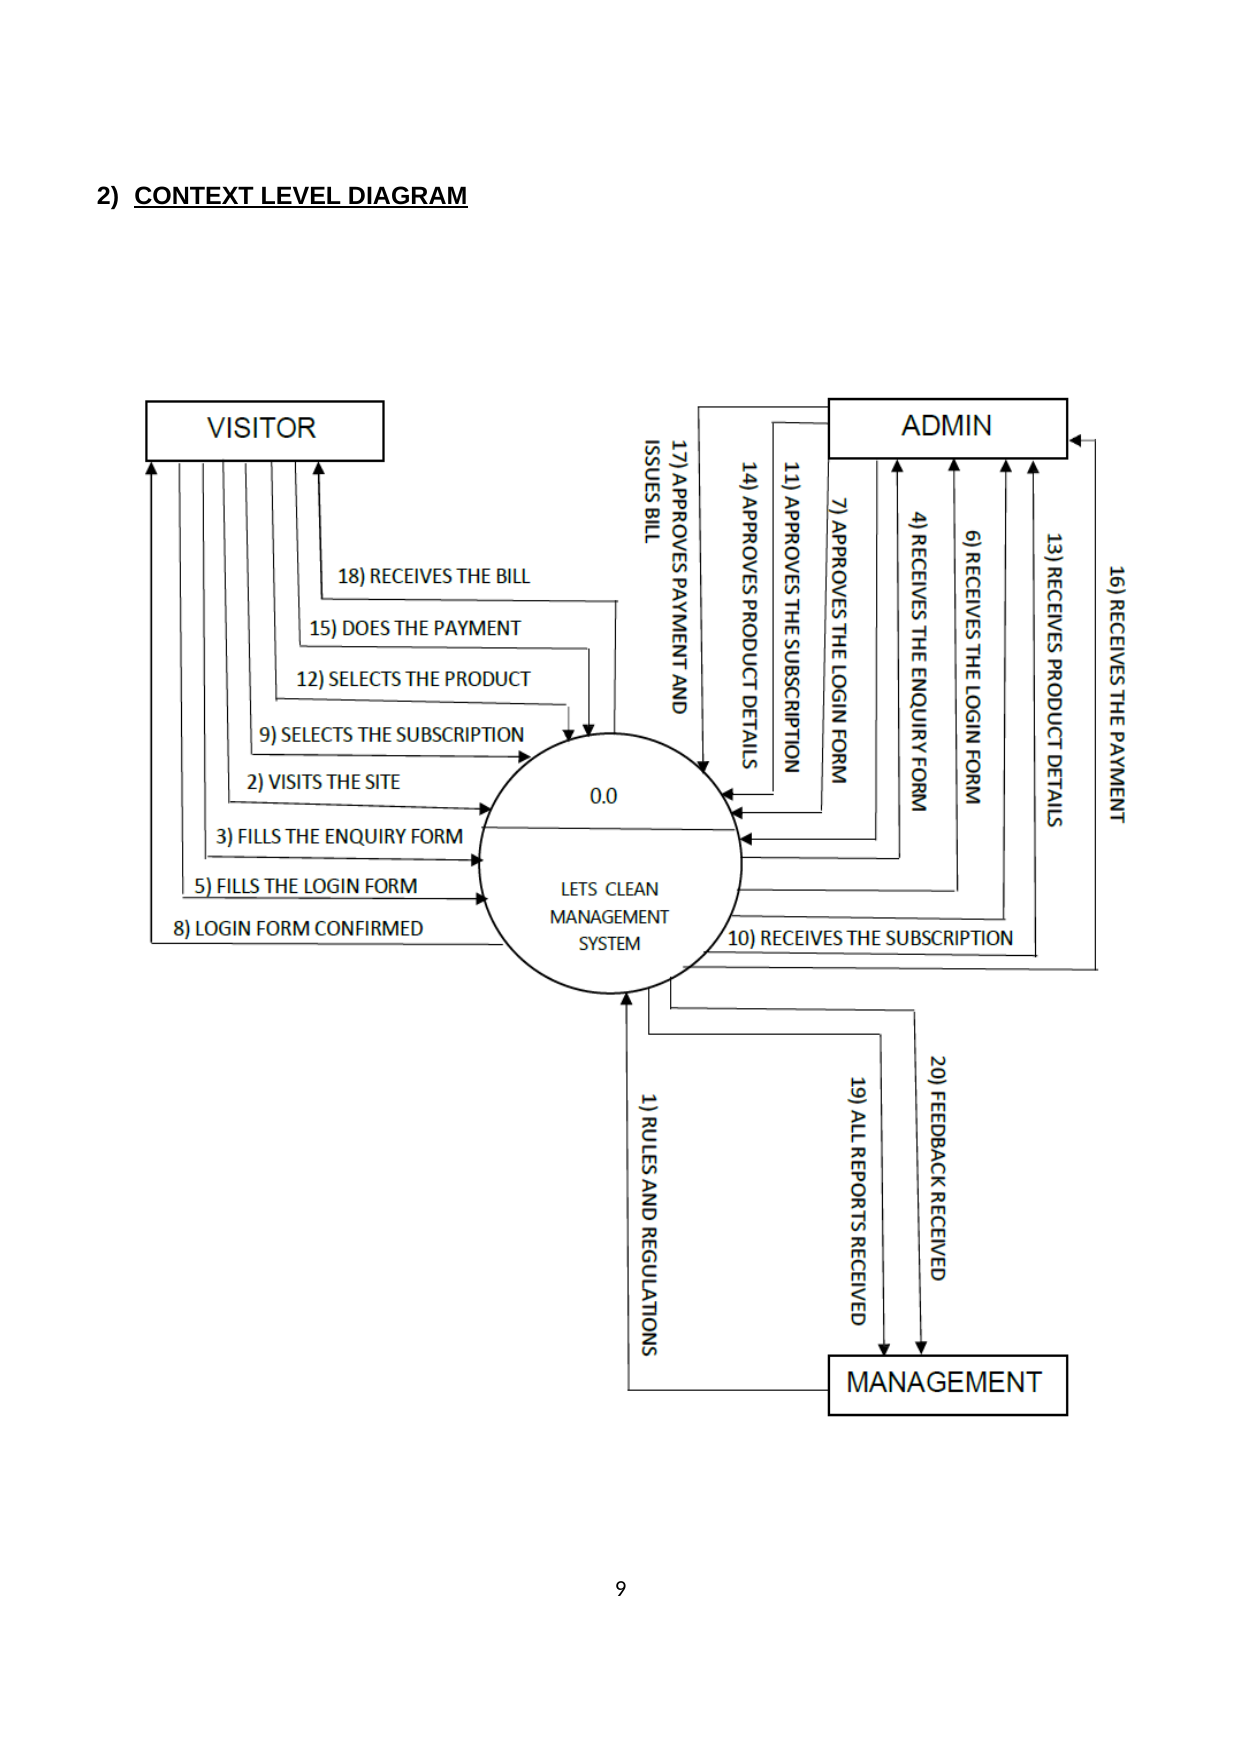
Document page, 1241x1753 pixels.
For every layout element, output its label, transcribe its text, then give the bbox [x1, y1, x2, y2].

picture [59, 358, 1194, 1466]
list CONTEXT LEVEL DIAGRAM [97, 181, 1182, 210]
